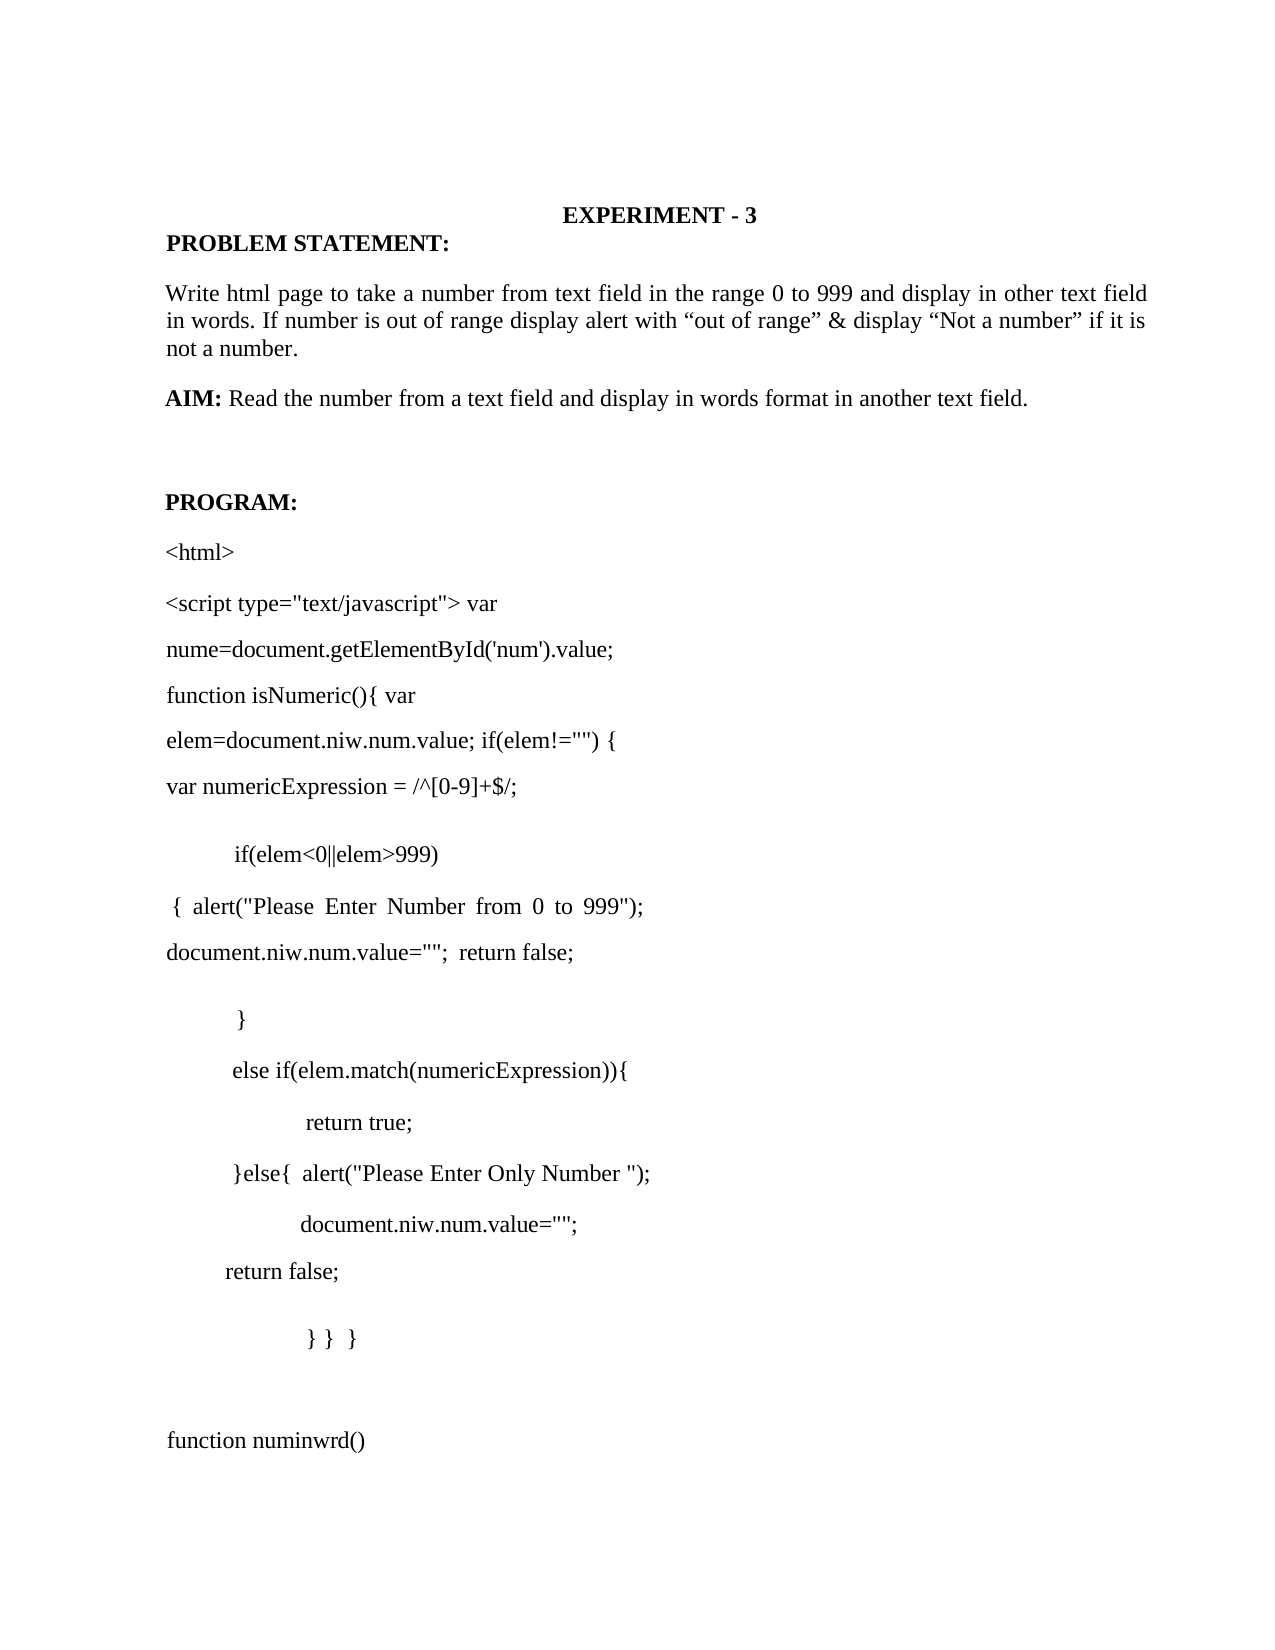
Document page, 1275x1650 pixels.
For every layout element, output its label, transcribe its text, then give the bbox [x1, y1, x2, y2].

text if(elem<0||elem>999) [234, 840, 1185, 868]
text EXPERIMENT - 3 [197, 202, 1122, 229]
text } [236, 1005, 1185, 1033]
text PROBLEM STATEMENT: [152, 229, 464, 257]
text <script type="text/javascript"> var nume=document.getElementById('num').value; function isNumeric(){ var elem=document.niw.num.value; if(elem!="") { var numericExpression = /^[0-9]+$/; [165, 589, 622, 800]
text }else{ alert("Please Enter Only Number "); document.niw.num.value=""; [232, 1159, 738, 1238]
text <html> [165, 538, 1185, 566]
text Write html page to take a number from text field in the range 0 to 999 and display in other text field in words. If number is out of range display alert with “out of range” & display “Not a number” if it is not a number. [165, 279, 1147, 362]
text { alert("Please Enter Number from 0 to 999"); document.niw.num.value=""; return false; [166, 892, 738, 965]
text return false; [225, 1261, 1185, 1284]
subtitle PROGRAM: [165, 488, 1185, 516]
text AIM: Read the number from a text field and display in words format in another text field. [165, 384, 1185, 411]
text } } } [152, 1324, 359, 1352]
text else if(elem.match(numericExpression)){ return true; [232, 1056, 630, 1135]
text function numinwrd() [152, 1426, 365, 1454]
